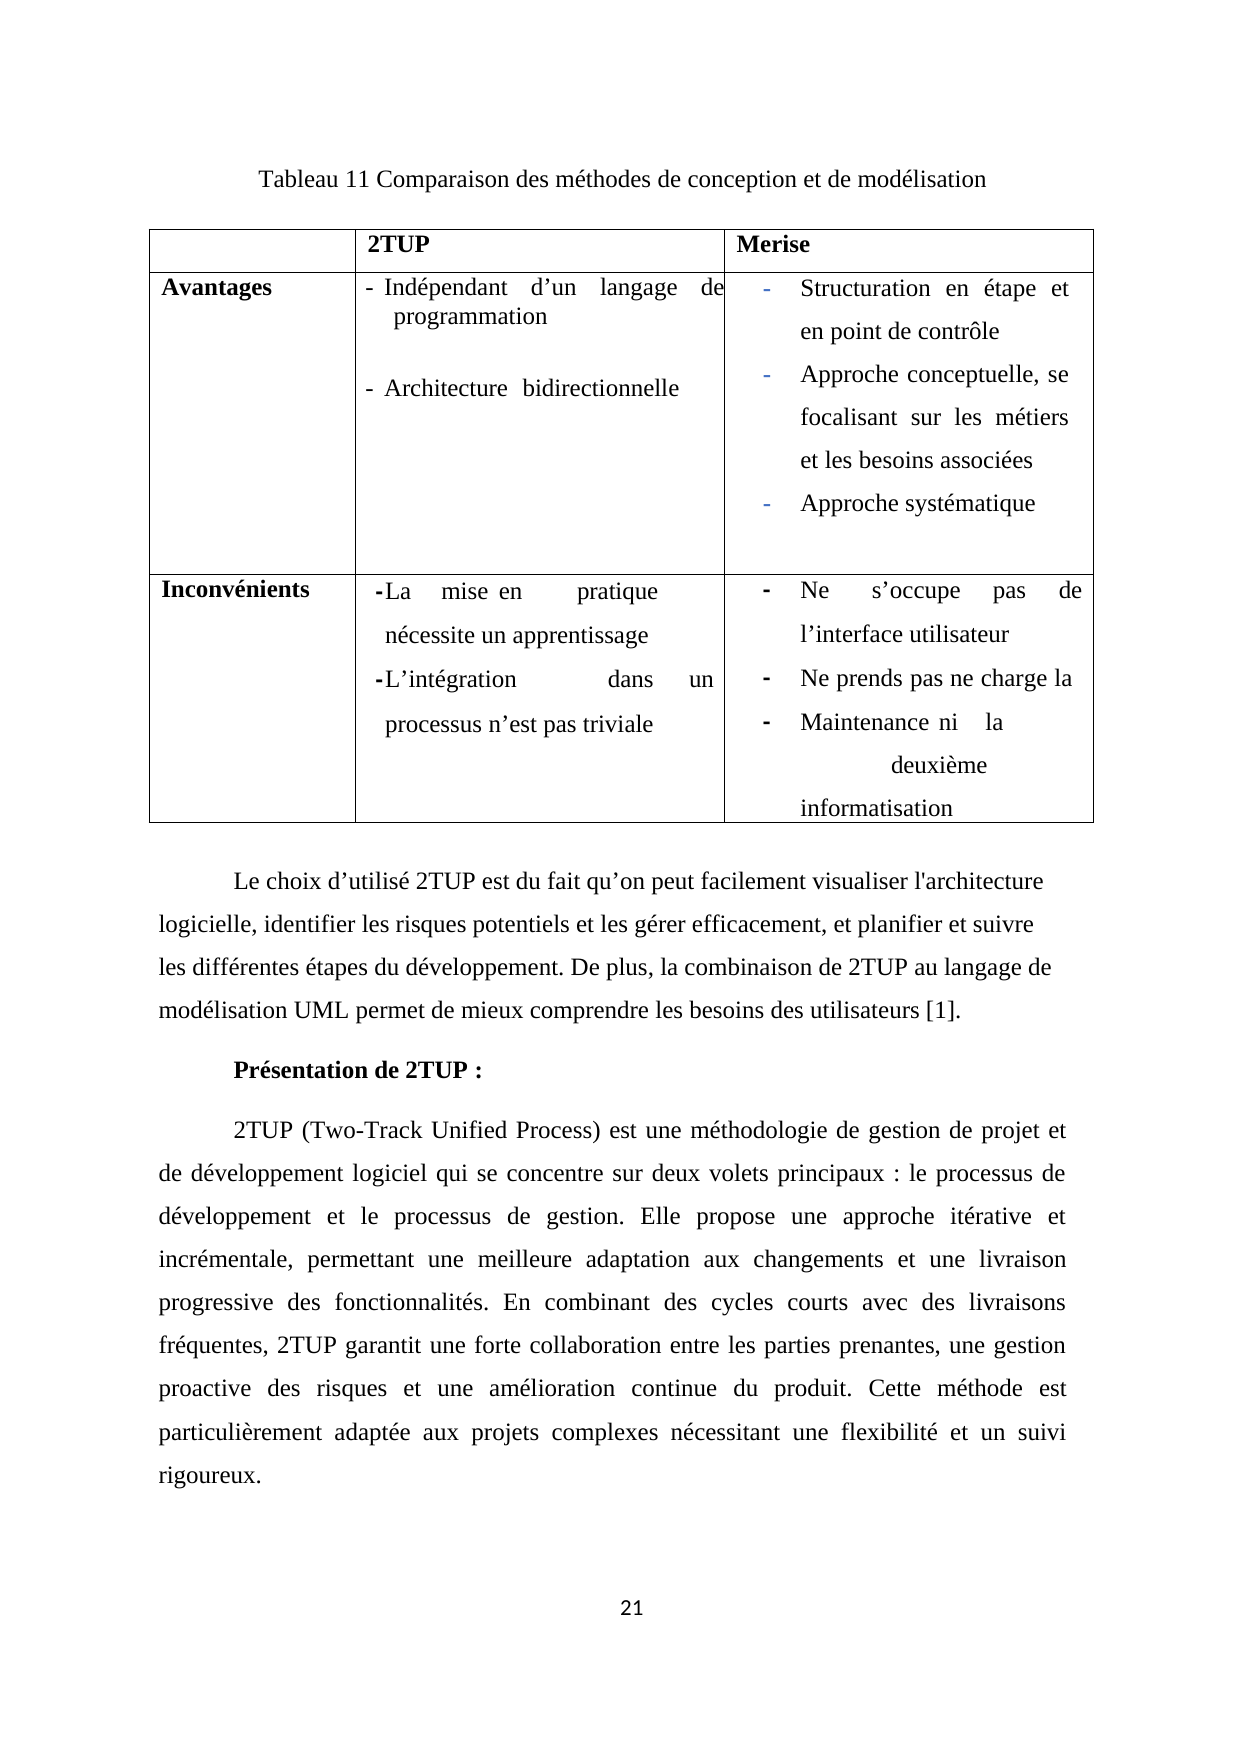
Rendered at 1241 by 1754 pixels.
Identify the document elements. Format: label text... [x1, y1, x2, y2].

table_cell La mise en pratique nécessite un apprentissage L’intégration dans un processus n’est pas triviale [356, 575, 724, 822]
text Présentation de 2TUP : [158, 1055, 1067, 1084]
table_header [150, 230, 355, 272]
table_cell Structuration en étape et en point de contrôle Approche conceptuelle, se focalisant sur les métiers et les besoins associées Approche systématique [725, 273, 1093, 573]
table_header 2TUP [356, 230, 724, 272]
table_cell Avantages [150, 273, 355, 573]
table_cell Ne s’occupe pas de l’interface utilisateur Ne prends pas ne charge la Maintenance ni la deuxième informatisation [725, 575, 1093, 822]
table_header Merise [725, 230, 1093, 272]
text 2TUP (Two-Track Unified Process) est une méthodologie de gestion de projet et de développement logiciel qui se concentre sur deux volets principaux : le processus de développement et le processus de gestion. Elle propose une approche itérative et incrémentale, permettant une meilleure adaptation aux changements et une livraison progressive des fonctionnalités. En combinant des cycles courts avec des livraisons fréquentes, 2TUP garantit une forte collaboration entre les parties prenantes, une gestion proactive des risques et une amélioration continue du produit. Cette méthode est particulièrement adaptée aux projets complexes nécessitant une flexibilité et un suivi rigoureux. [158, 1115, 1067, 1488]
table_cell Inconvénients [150, 575, 355, 822]
text Le choix d’utilisé 2TUP est du fait qu’on peut facilement visualiser l'architecture logicielle, identifier les risques potentiels et les gérer efficacement, et planifier et suivre les différentes étapes du développement. De plus, la combinaison de 2TUP au langage de modélisation UML permet de mieux comprendre les besoins des utilisateurs [1]. [158, 866, 1067, 1024]
text Tableau 11 Comparaison des méthodes de conception et de modélisation [158, 164, 1086, 193]
table_cell Indépendant d’un langage de programmation Architecture bidirectionnelle [356, 273, 724, 573]
